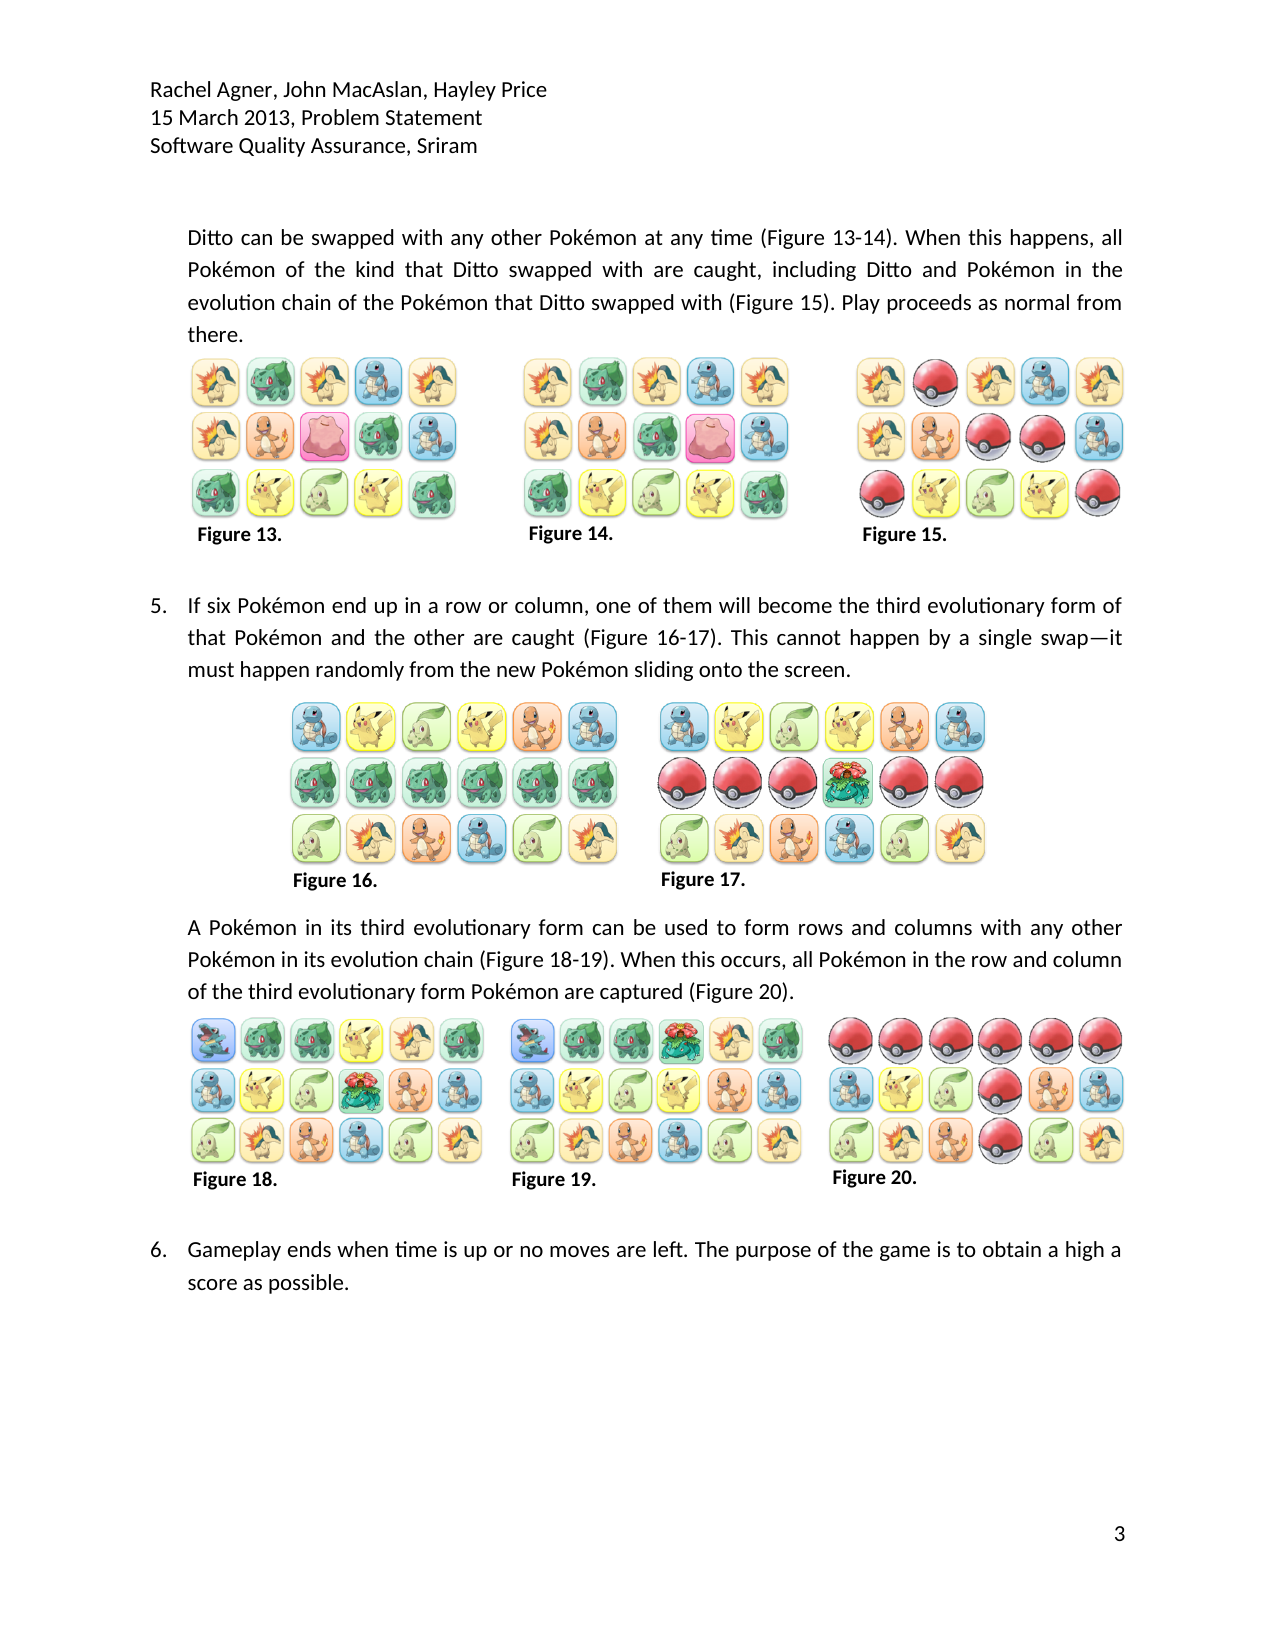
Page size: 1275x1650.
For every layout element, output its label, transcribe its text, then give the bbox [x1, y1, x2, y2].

list If six Pokémon end up in a row or column, one of them will become the third evolutionary form of that Pokémon and the other are caught (Figure 16-17). This cannot happen by a single swap—it must happen randomly from the new Pokémon sliding onto the screen. [150, 591, 1125, 684]
picture [520, 355, 791, 522]
picture [507, 1015, 805, 1166]
list A Pokémon in its third evolutionary form can be used to form rows and columns with any other Pokémon in its evolution chain (Figure 18-19). When this occurs, all Pokémon in the row and column of the third evolutionary form Pokémon are captured (Figure 20). [187, 913, 1125, 1006]
picture [853, 355, 1126, 522]
picture [287, 700, 620, 867]
list Gameplay ends when time is up or no moves are left. The purpose of the game is to obtain a high a score as possible. [150, 1235, 1125, 1296]
picture [826, 1015, 1126, 1166]
picture [188, 355, 459, 522]
picture [188, 1015, 486, 1166]
list Ditto can be swapped with any other Pokémon at any time (Figure 13-14). When this happens, all Pokémon of the kind that Ditto swapped with are caught, including Ditto and Pokémon in the evolution chain of the Pokémon that Ditto swapped with (Figure 15). Play proceeds as normal from there. [187, 223, 1125, 348]
picture [655, 700, 988, 867]
